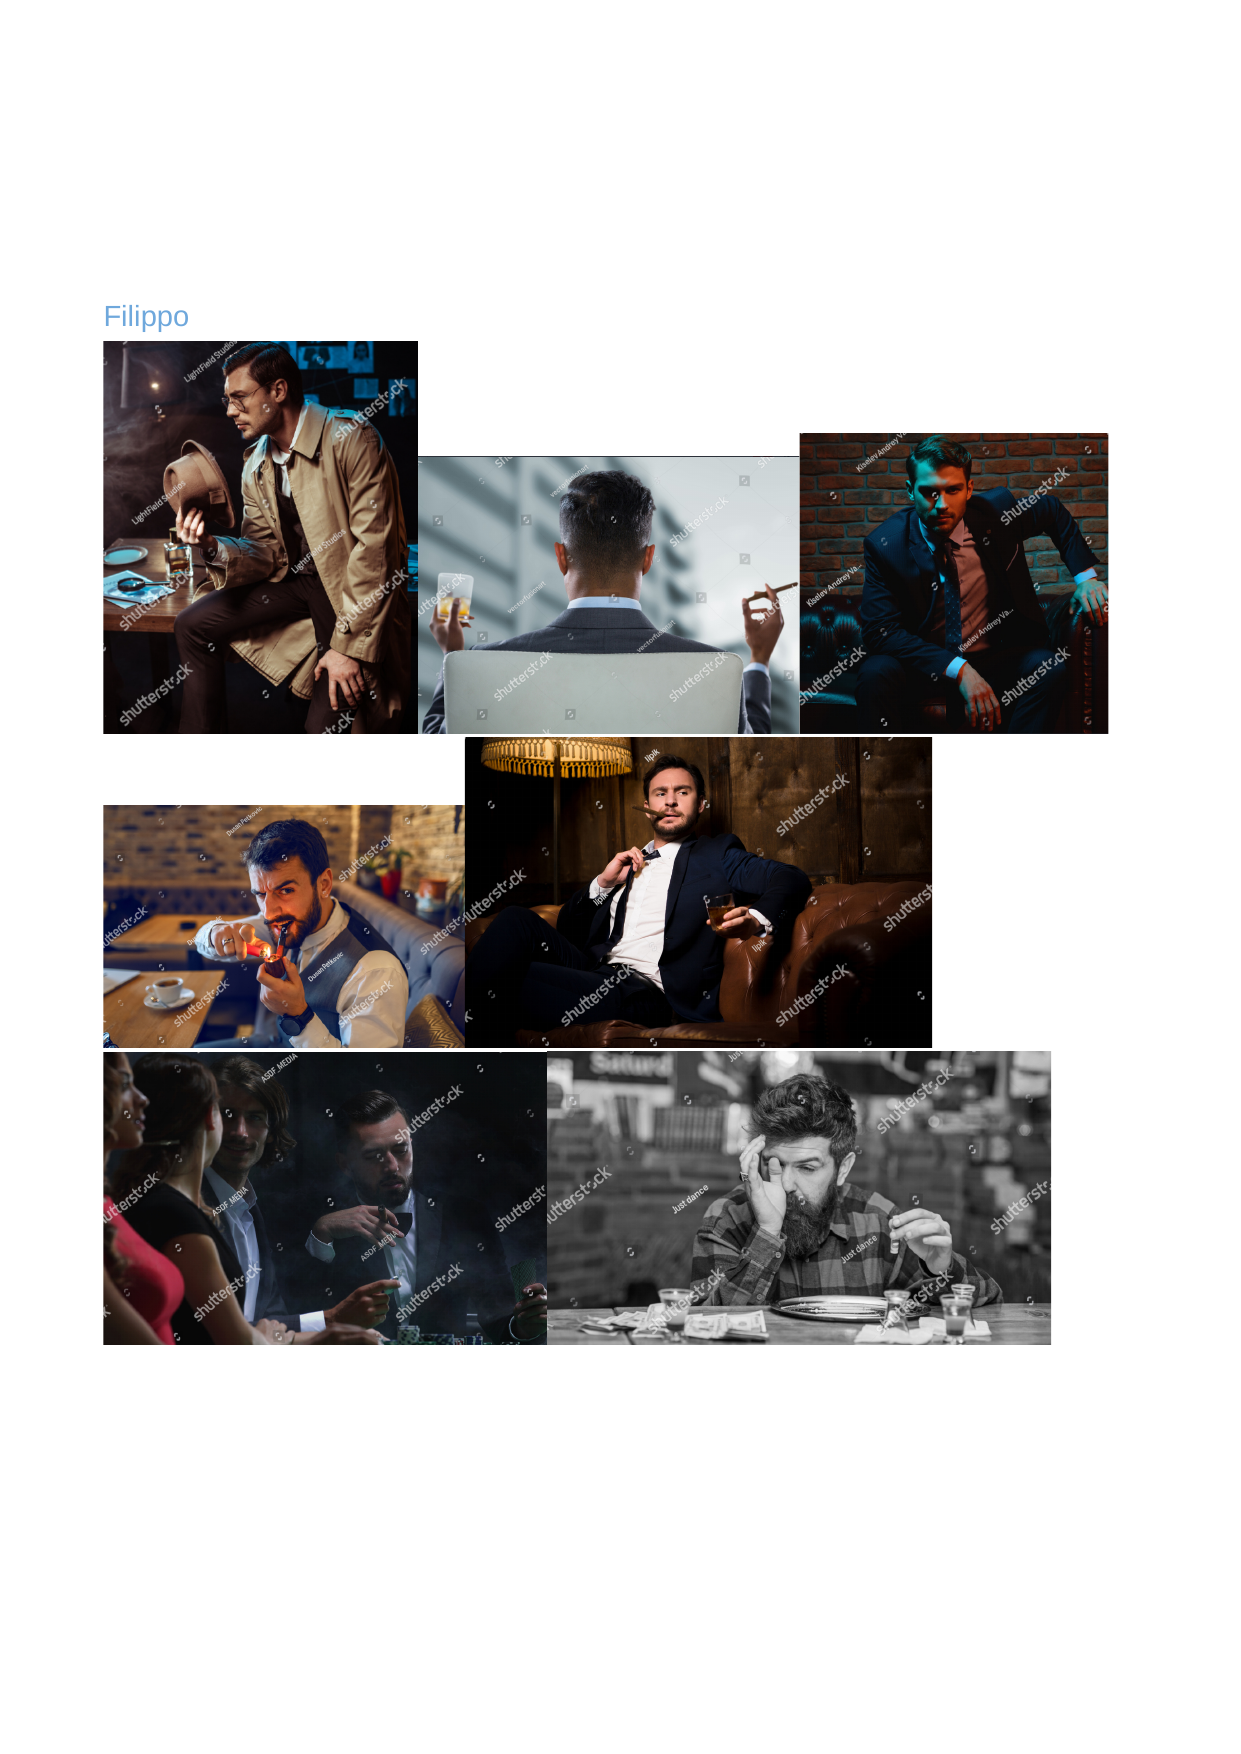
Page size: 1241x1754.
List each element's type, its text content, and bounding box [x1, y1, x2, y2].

picture [103, 737, 933, 1048]
subtitle Filippo [103, 299, 1136, 333]
picture [103, 1051, 1052, 1345]
picture [103, 341, 1109, 734]
